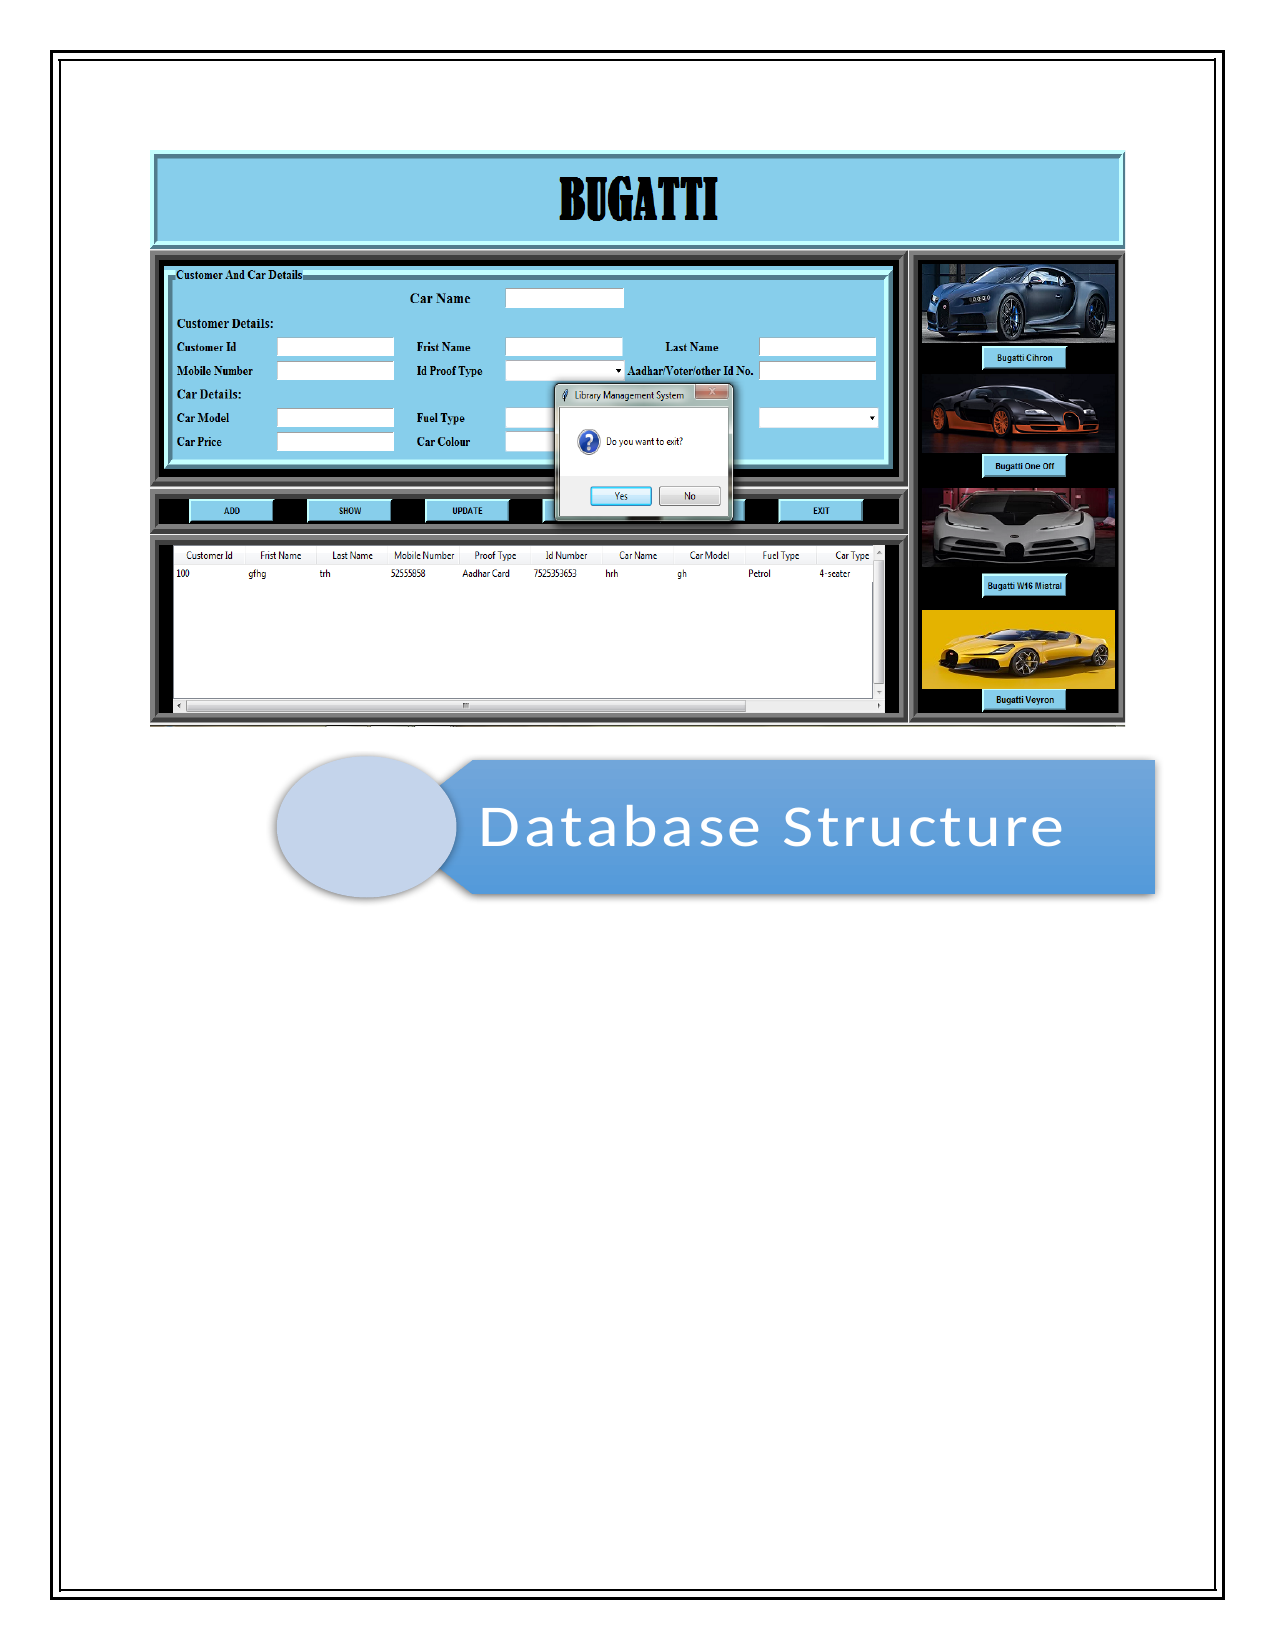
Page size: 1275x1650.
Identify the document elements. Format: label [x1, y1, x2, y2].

picture [150, 150, 1125, 727]
